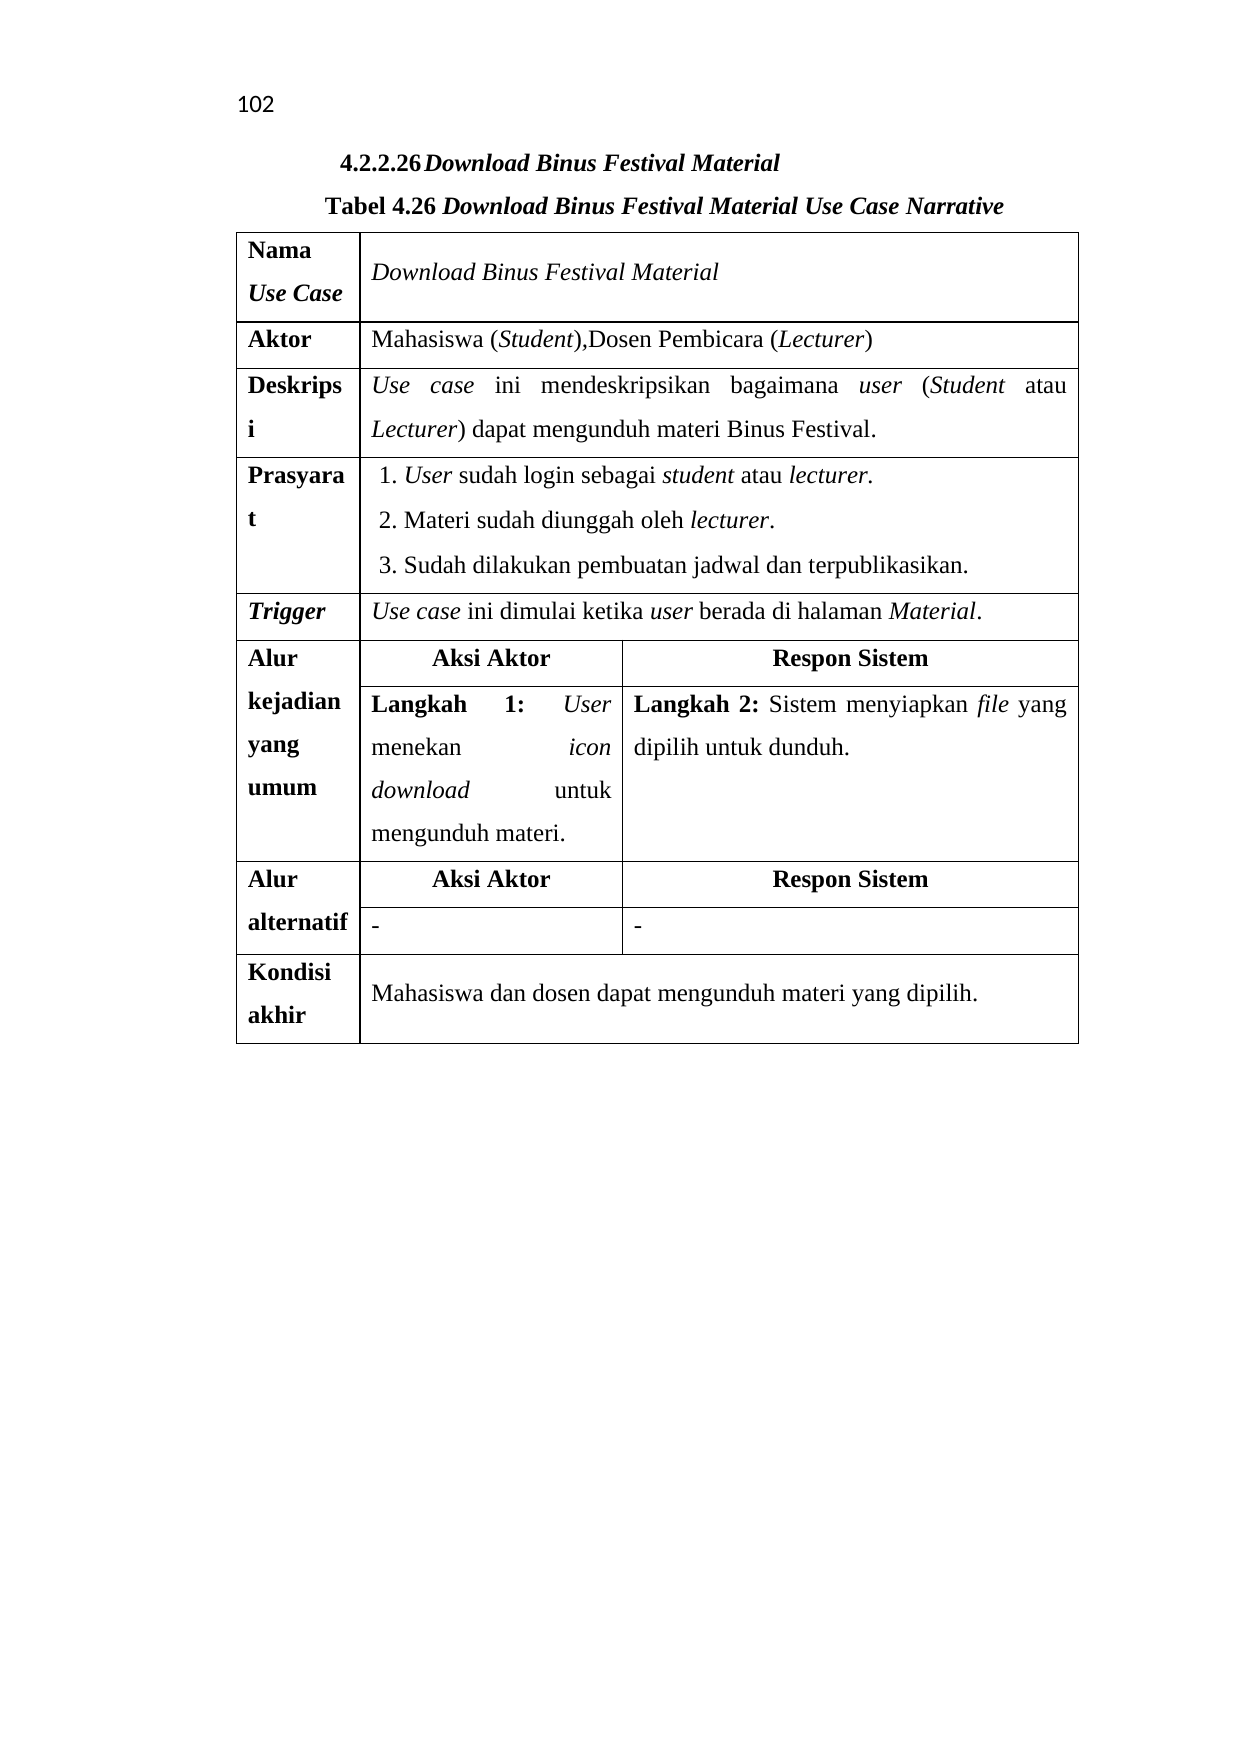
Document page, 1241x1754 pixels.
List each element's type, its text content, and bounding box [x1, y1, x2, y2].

table_cell Respon Sistem [623, 862, 1078, 907]
table_cell Deskripsi [237, 369, 359, 457]
text Tabel 4.26 Download Binus Festival Material Use Case Narrative [236, 191, 1092, 219]
table_cell 1. User sudah login sebagai student atau lecturer. 2. Materi sudah diunggah oleh lecturer. 3. Sudah dilakukan pembuatan jadwal dan terpublikasikan. [361, 458, 1078, 593]
table_cell Mahasiswa (Student),Dosen Pembicara (Lecturer) [361, 323, 1078, 367]
table_cell Aksi Aktor [361, 641, 622, 686]
table_header Nama Use Case [237, 233, 359, 321]
table_cell Alur alternatif [237, 862, 359, 953]
table_cell Langkah 2: Sistem menyiapkan file yang dipilih untuk dunduh. [623, 687, 1078, 861]
table_cell Use case ini dimulai ketika user berada di halaman Material. [361, 594, 1078, 639]
table_cell Prasyarat [237, 458, 359, 593]
table_header Download Binus Festival Material [361, 233, 1078, 321]
table_cell Use case ini mendeskripsikan bagaimana user (Student atau Lecturer) dapat mengunduh materi Binus Festival. [361, 369, 1078, 457]
table_cell - [361, 908, 622, 953]
table_cell Langkah 1: User menekan icon download untuk mengunduh materi. [361, 687, 622, 861]
table_cell Trigger [237, 594, 359, 639]
table_cell Aksi Aktor [361, 862, 622, 907]
table_cell Respon Sistem [623, 641, 1078, 686]
text Download Binus Festival Material [340, 148, 1092, 176]
table_cell Alur kejadian yang umum [237, 641, 359, 861]
table_cell Kondisi akhir [237, 955, 359, 1043]
table_cell - [623, 908, 1078, 953]
table_cell Aktor [237, 323, 359, 367]
table_cell Mahasiswa dan dosen dapat mengunduh materi yang dipilih. [361, 955, 1078, 1043]
